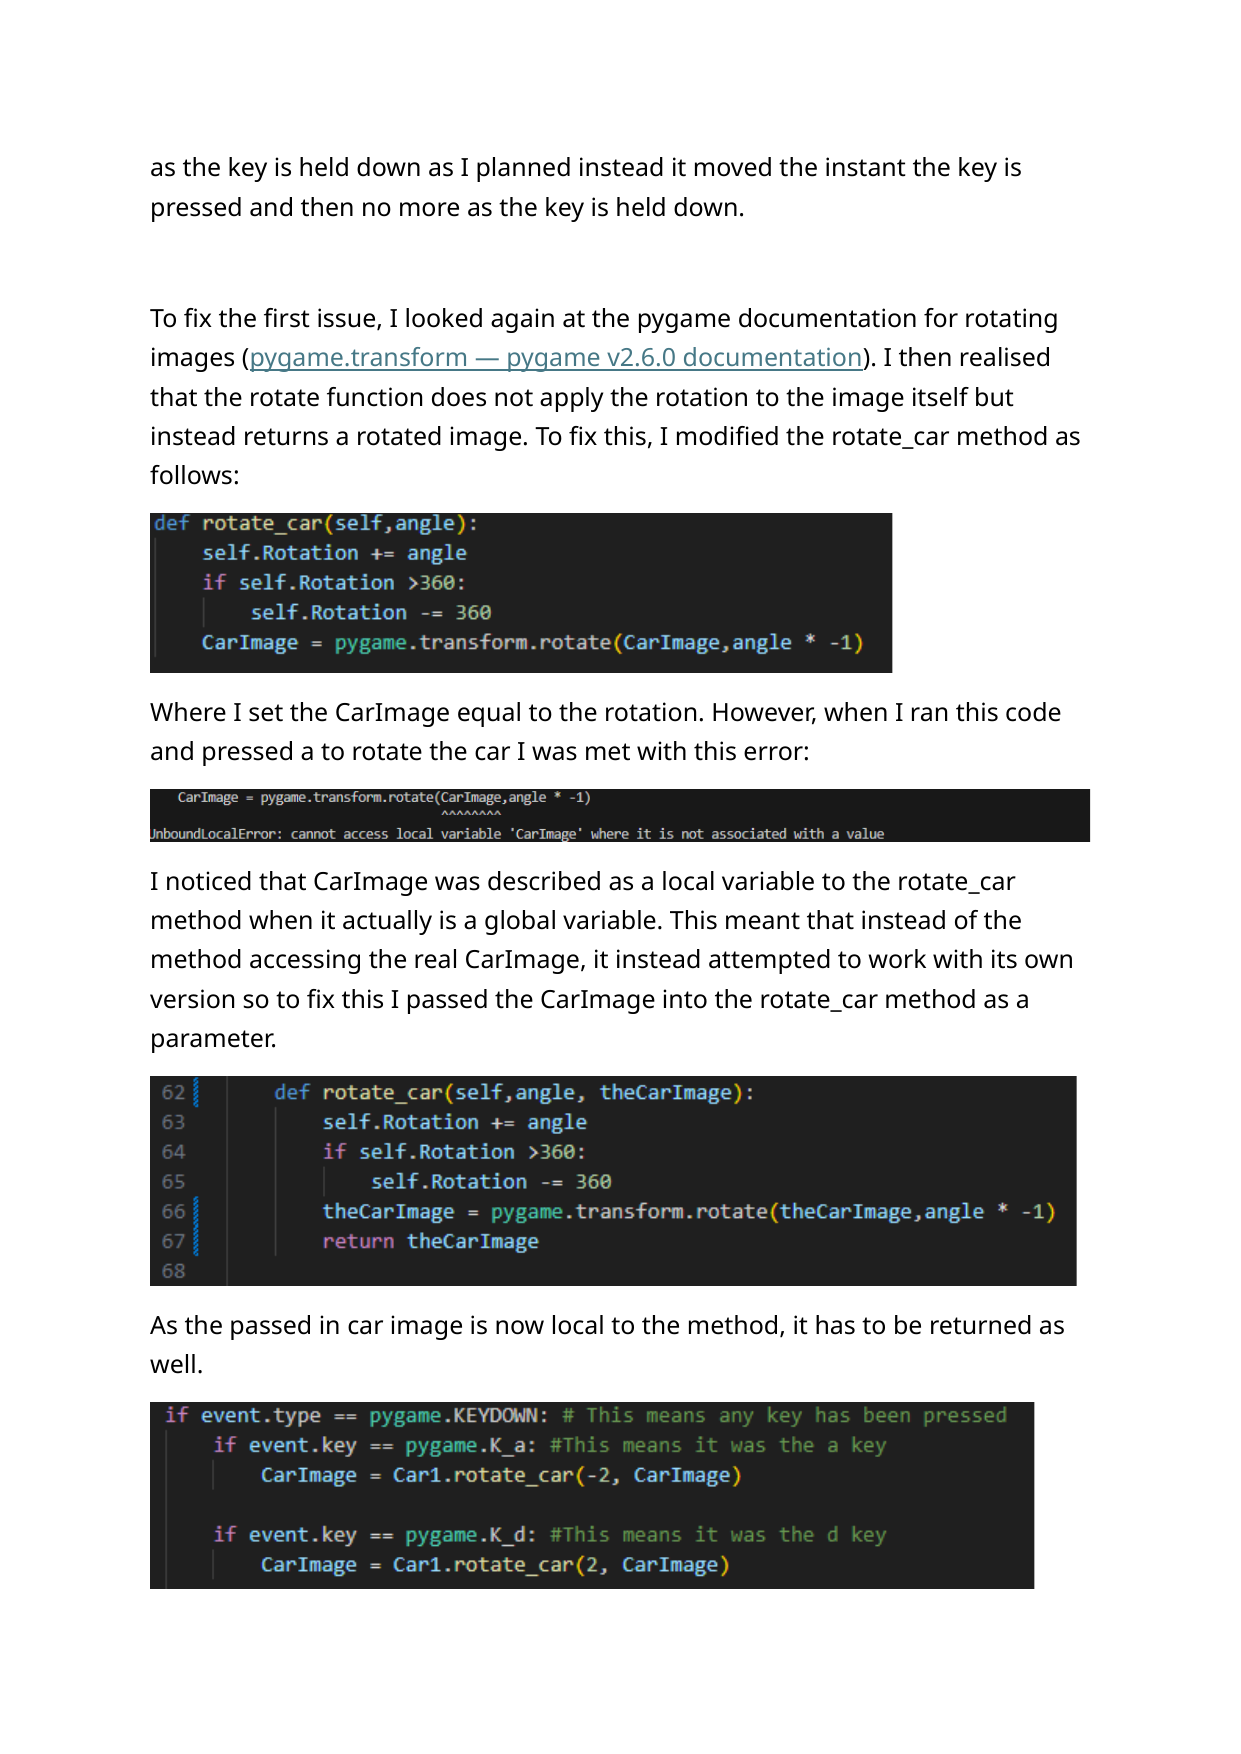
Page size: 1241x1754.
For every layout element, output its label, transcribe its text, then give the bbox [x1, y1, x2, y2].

text I noticed that CarImage was described as a local variable to the rotate_car method when it actually is a global variable. This meant that instead of the method accessing the real CarImage, it instead attempted to work with its own version so to fix this I passed the CarImage into the rotate_car method as a parameter. [150, 864, 1090, 1054]
text To fix the first issue, I looked again at the pygame documentation for rotating images (pygame.transform — pygame v2.6.0 documentation). I then realised that the rotate function does not apply the rotation to the image itself but instead returns a rotated image. To fix this, I modified the rotate_car method as follows: [150, 301, 1090, 492]
picture [150, 1076, 1077, 1286]
picture [150, 789, 1091, 842]
text Where I set the CarImage equal to the rotation. However, when I ran this code and pressed a to rotate the car I was met with this error: [150, 694, 1090, 768]
picture [150, 1402, 1035, 1589]
text As the passed in car image is now local to the method, it has to be returned as well. [150, 1307, 1090, 1381]
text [150, 150, 1090, 223]
picture [150, 513, 893, 673]
